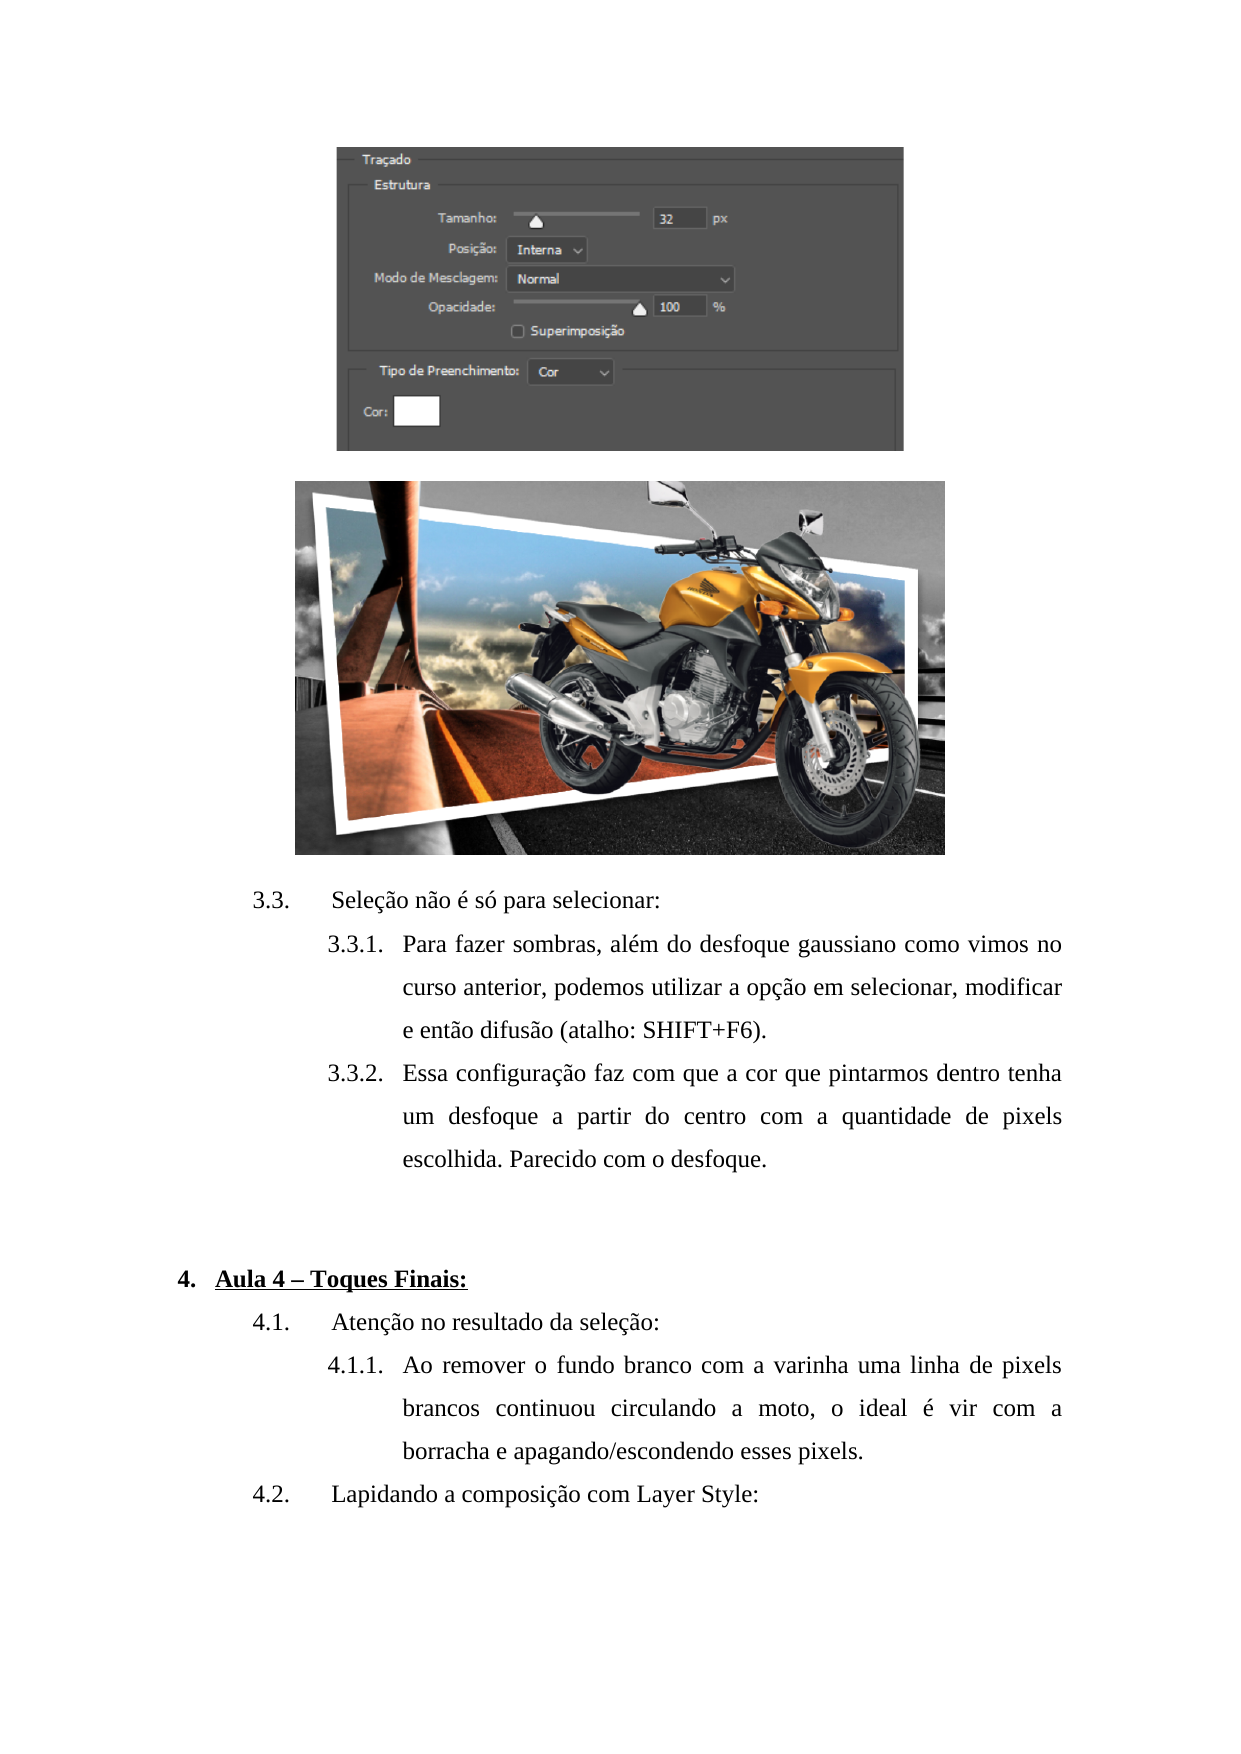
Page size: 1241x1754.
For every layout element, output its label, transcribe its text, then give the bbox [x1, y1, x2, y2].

list Lapidando a composição com Layer Style: [252, 1479, 1063, 1508]
list Atenção no resultado da seleção: [252, 1307, 1063, 1336]
picture [336, 147, 904, 451]
list Essa configuração faz com que a cor que pintarmos dentro tenha um desfoque a partir do centro com a quantidade de pixels escolhida. Parecido com o desfoque. [327, 1058, 1063, 1173]
picture [295, 481, 945, 855]
list Ao remover o fundo branco com a varinha uma linha de pixels brancos continuou circulando a moto, o ideal é vir com a borracha e apagando/escondendo esses pixels. [327, 1350, 1063, 1465]
list Seleção não é só para selecionar: [252, 886, 1063, 914]
list Aula 4 – Toques Finais: [177, 1264, 1063, 1293]
list Para fazer sombras, além do desfoque gaussiano como vimos no curso anterior, podemos utilizar a opção em selecionar, modificar e então difusão (atalho: SHIFT+F6). [327, 929, 1063, 1044]
